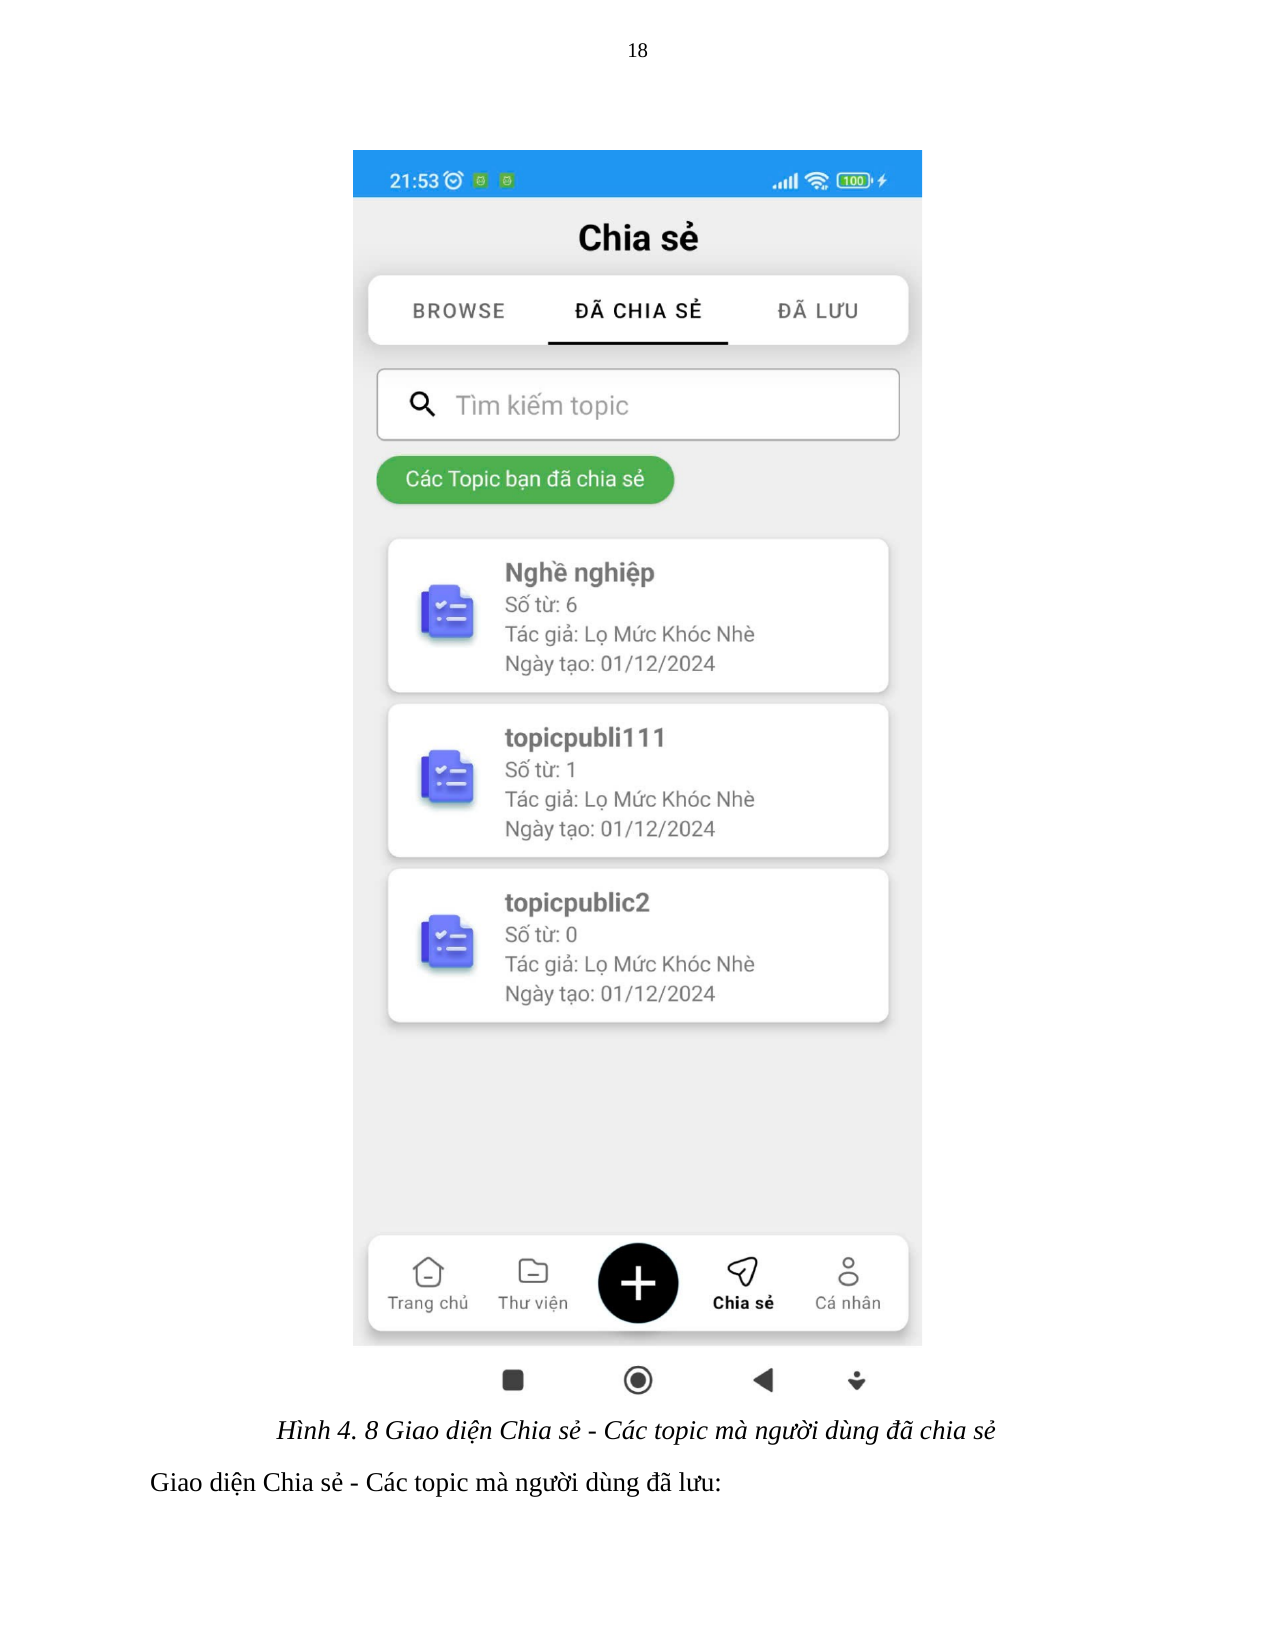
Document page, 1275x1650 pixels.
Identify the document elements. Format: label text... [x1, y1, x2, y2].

text Giao diện Chia sẻ - Các topic mà người dùng đã lưu: [150, 1466, 1125, 1497]
picture [353, 150, 923, 1414]
text Hình 4. 8 Giao diện Chia sẻ - Các topic mà người dùng đã chia sẻ [150, 1414, 1125, 1445]
